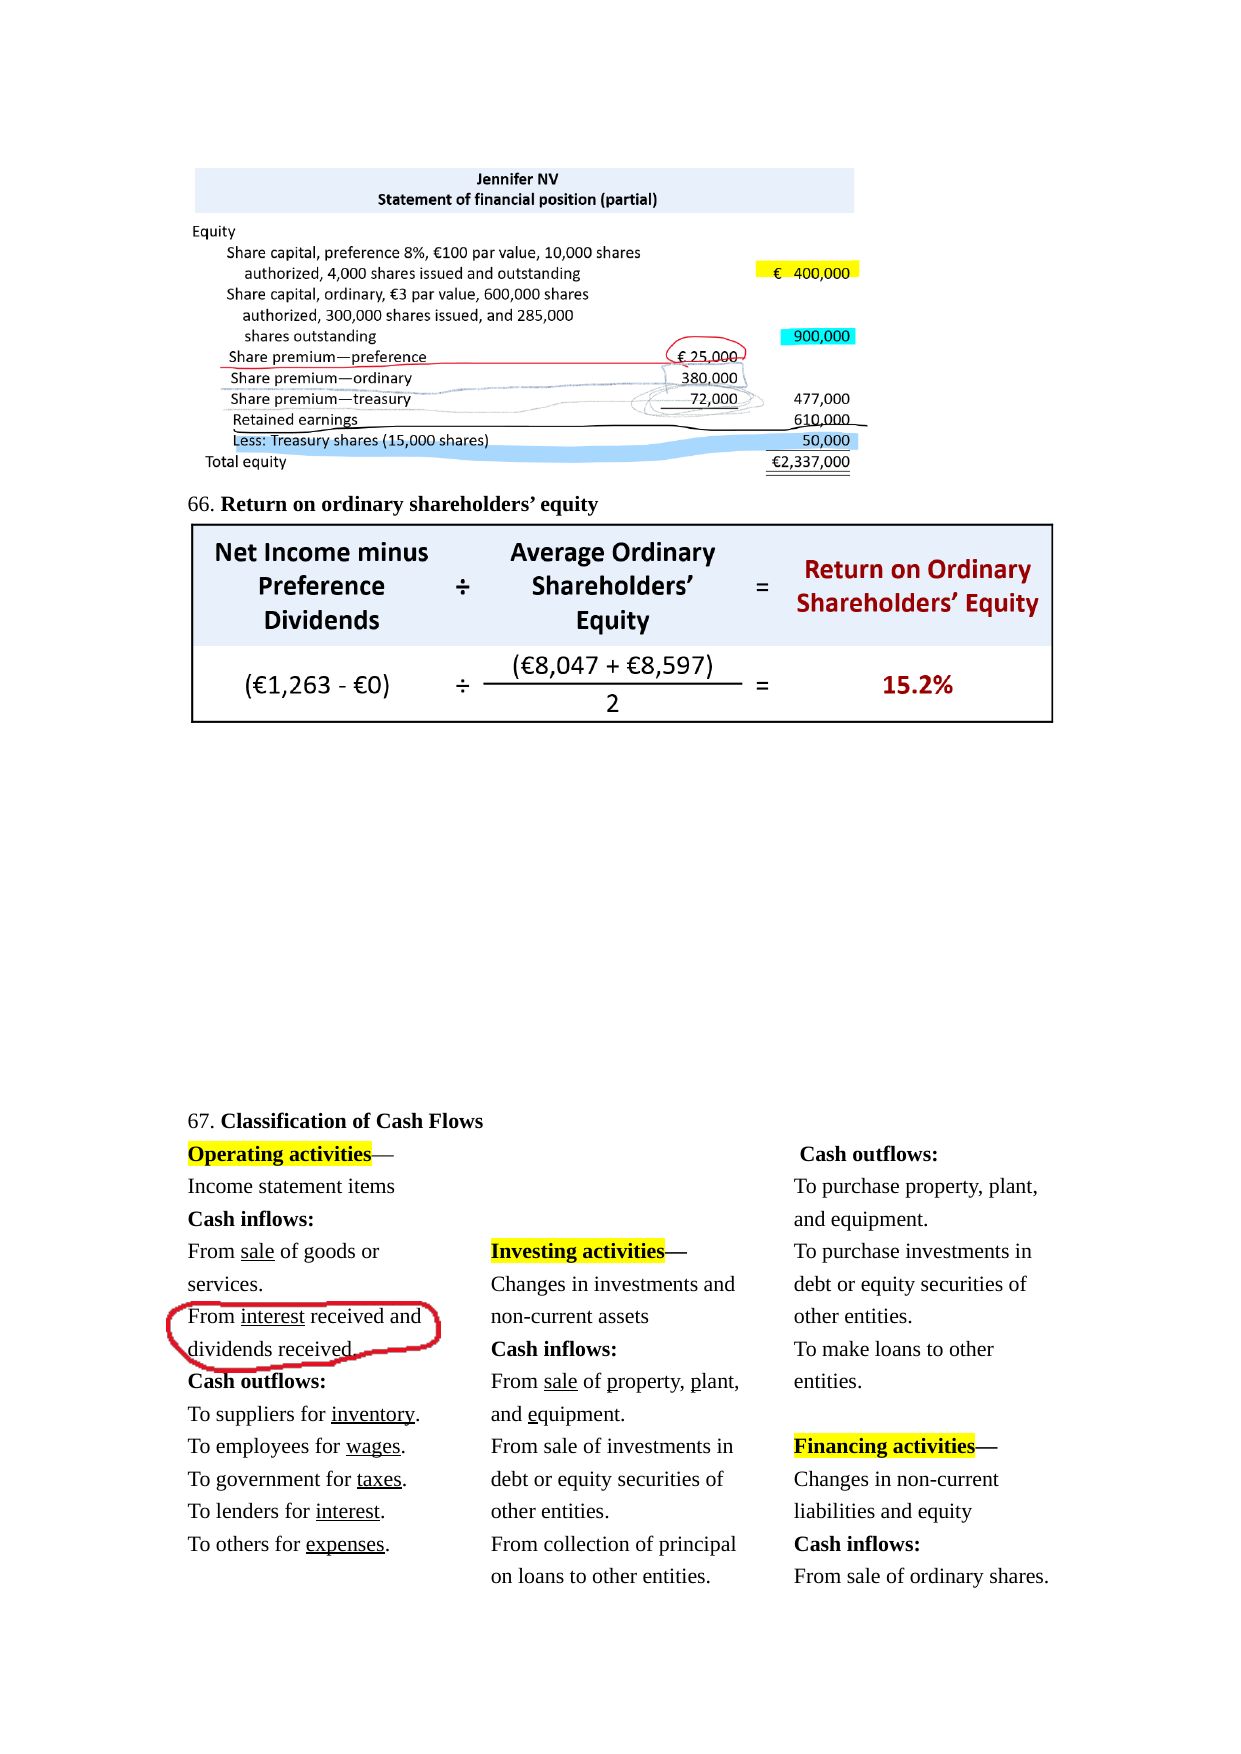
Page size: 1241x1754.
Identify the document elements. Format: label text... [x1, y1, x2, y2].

text Cash inflows: [491, 1332, 749, 1364]
text From sale of ordinary shares. [794, 1559, 1053, 1592]
text To employees for wages. [187, 1429, 446, 1462]
text Cash outflows: [794, 1137, 1053, 1169]
text 67. Classification of Cash Flows [187, 1104, 1053, 1137]
text From sale of goods or services. [187, 1234, 446, 1299]
text To make loans to other entities. [794, 1332, 1053, 1397]
picture [187, 162, 873, 486]
picture [187, 519, 1056, 727]
text To others for expenses. [187, 1527, 446, 1559]
text To government for taxes. [187, 1462, 446, 1494]
text From sale of property, plant, and equipment. [491, 1364, 749, 1429]
text From sale of investments in debt or equity securities of other entities. [491, 1429, 749, 1527]
text From collection of principal on loans to other entities. [491, 1527, 749, 1592]
text To purchase investments in debt or equity securities of other entities. [794, 1234, 1053, 1332]
text Operating activities—Income statement items [187, 1137, 446, 1202]
text 66. Return on ordinary shareholders’ equity [187, 487, 1053, 519]
picture [166, 1301, 441, 1373]
text To purchase property, plant, and equipment. [794, 1169, 1053, 1234]
text To lenders for interest. [187, 1494, 446, 1527]
text Investing activities—Changes in investments and non-current assets [491, 1234, 749, 1332]
text Cash outflows: [187, 1364, 446, 1397]
text Cash inflows: [794, 1527, 1053, 1559]
text Financing activities—Changes in non-current liabilities and equity [794, 1429, 1053, 1527]
text To suppliers for inventory. [187, 1397, 446, 1429]
text Cash inflows: [187, 1202, 446, 1234]
